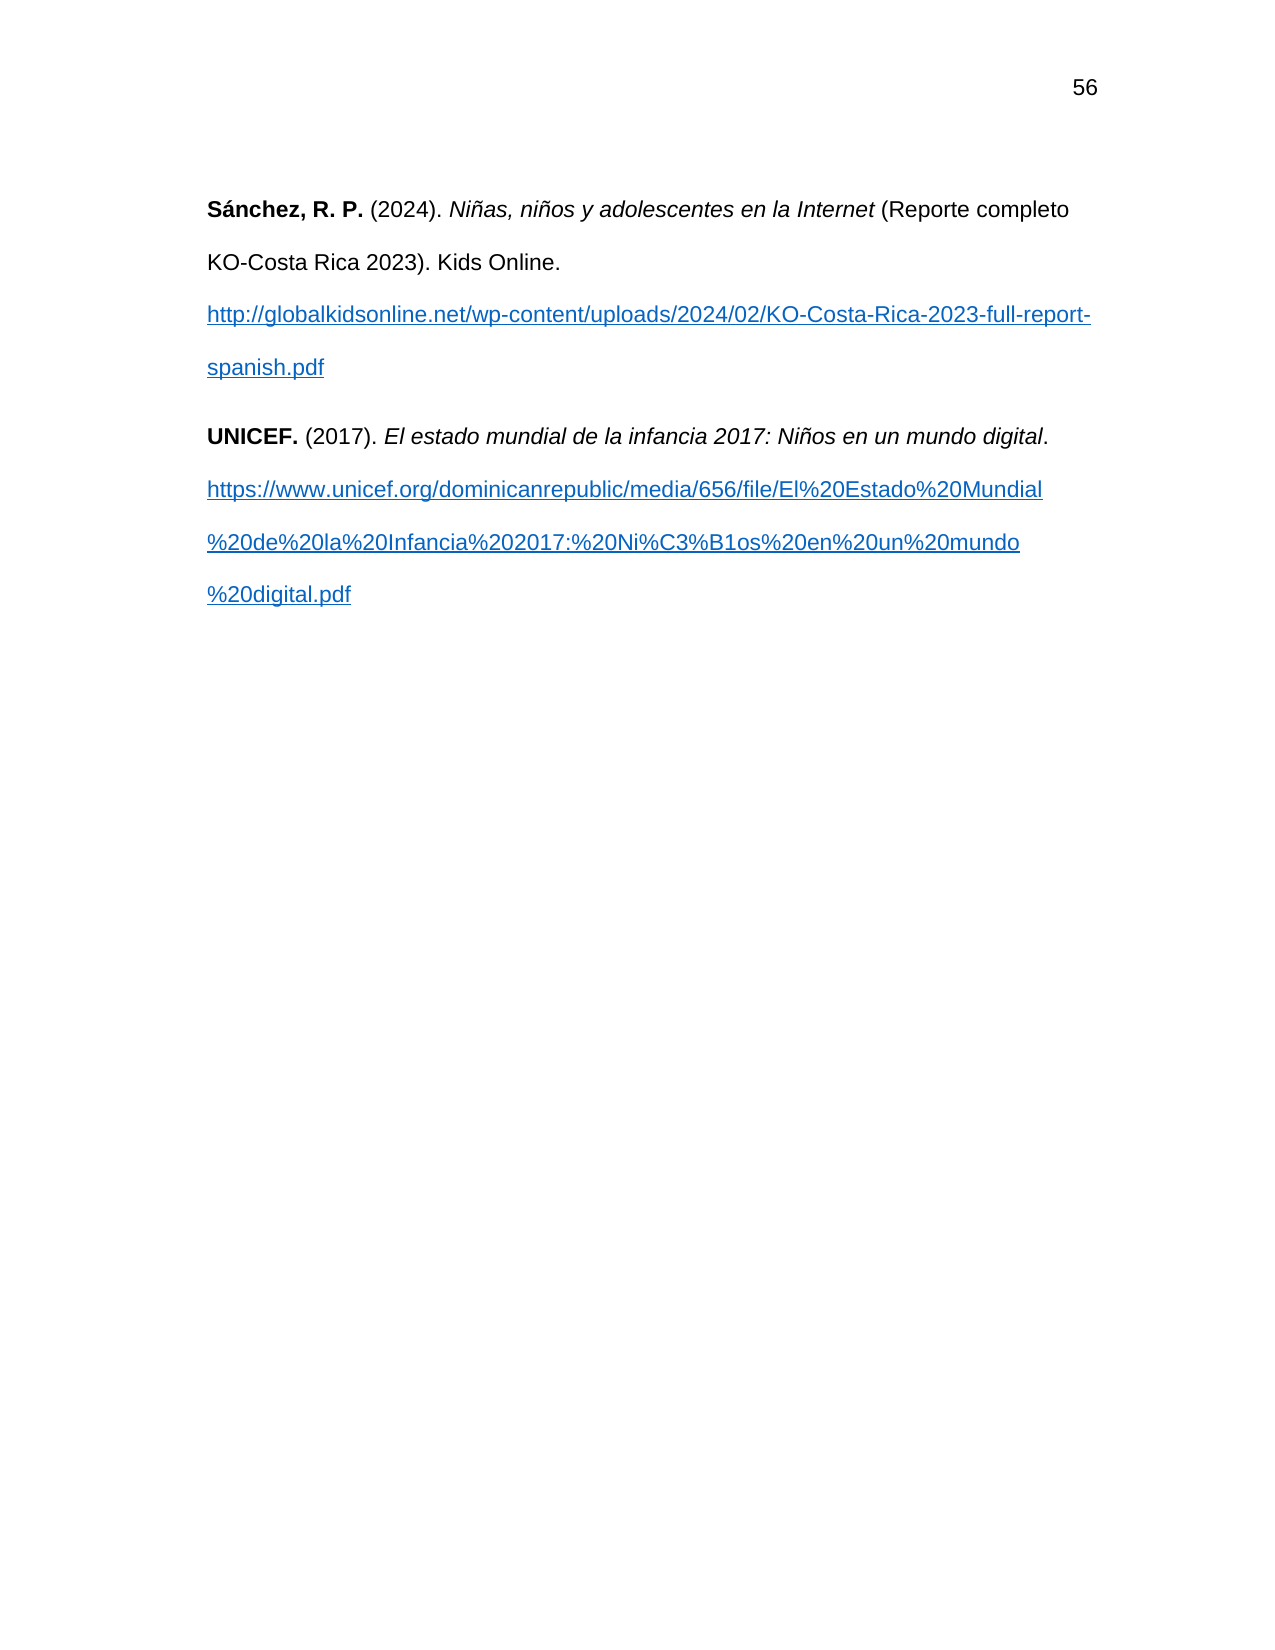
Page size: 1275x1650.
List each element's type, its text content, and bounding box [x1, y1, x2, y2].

text Sánchez, R. P. (2024). Niñas, niños y adolescentes en la Internet (Reporte completo KO-Costa Rica 2023). Kids Online. http://globalkidsonline.net/wp-content/uploads/2024/02/KO-Costa-Rica-2023-full-report-spanish.pdf [207, 196, 1098, 380]
text UNICEF. (2017). El estado mundial de la infancia 2017: Niños en un mundo digital. https://www.unicef.org/dominicanrepublic/media/656/file/El%20Estado%20Mundial%20de%20la%20Infancia%202017:%20Ni%C3%B1os%20en%20un%20mundo%20digital.pdf [207, 423, 1098, 608]
